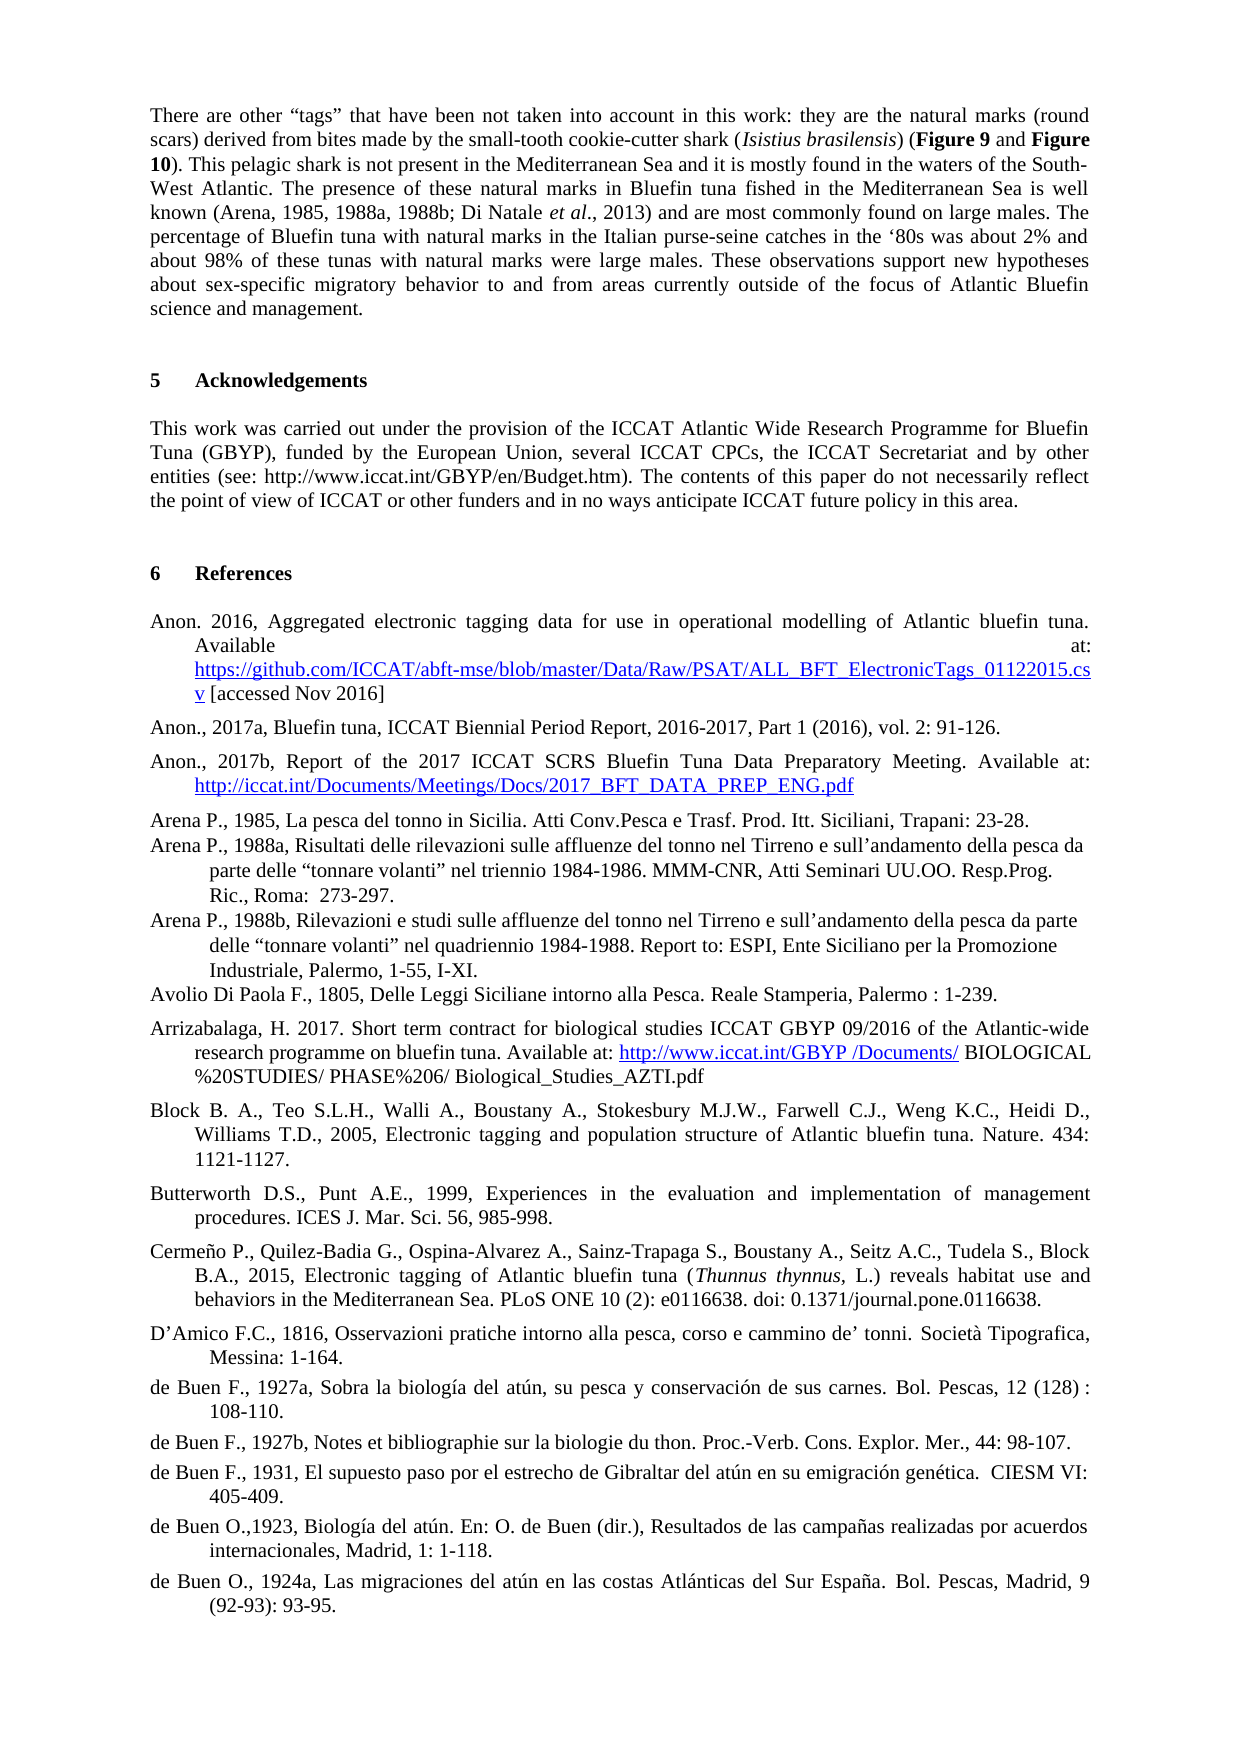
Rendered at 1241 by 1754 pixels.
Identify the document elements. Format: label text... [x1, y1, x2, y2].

list de Buen F., 1927b, Notes et bibliographie sur la biologie du thon. Proc.-Verb. Cons. Explor. Mer., 44: 98-107. [150, 1429, 1090, 1454]
text Anon. 2016, Aggregated electronic tagging data for use in operational modelling of Atlantic bluefin tuna. Available at: https://github.com/ICCAT/abft-mse/blob/master/Data/Raw/PSAT/ALL_BFT_ElectronicTags_01122015.csv [accessed Nov 2016] [150, 609, 1091, 705]
list de Buen O.,1923, Biología del atún. En: O. de Buen (dir.), Resultados de las campañas realizadas por acuerdos internacionales, Madrid, 1: 1-118. [150, 1514, 1090, 1562]
text Arena P., 1988a, Risultati delle rilevazioni sulle affluenze del tonno nel Tirreno e sull’andamento della pesca da parte delle “tonnare volanti” nel triennio 1984-1986. MMM-CNR, Atti Seminari UU.OO. Resp.Prog. Ric., Roma: 273-297. [150, 832, 1090, 907]
list de Buen F., 1927a, Sobra la biología del atún, su pesca y conservación de sus carnes. Bol. Pescas, 12 (128) : 108-110. [150, 1375, 1090, 1423]
text Avolio Di Paola F., 1805, Delle Leggi Siciliane intorno alla Pesca. Reale Stamperia, Palermo : 1-239. [150, 982, 1091, 1006]
text Arrizabalaga, H. 2017. Short term contract for biological studies ICCAT GBYP 09/2016 of the Atlantic-wide research programme on bluefin tuna. Available at: http://www.iccat.int/GBYP /Documents/ BIOLOGICAL%20STUDIES/ PHASE%206/ Biological_Studies_AZTI.pdf [150, 1016, 1091, 1088]
list de Buen O., 1924a, Las migraciones del atún en las costas Atlánticas del Sur España. Bol. Pescas, Madrid, 9 (92-93): 93-95. [150, 1569, 1090, 1617]
list de Buen F., 1931, El supuesto paso por el estrecho de Gibraltar del atún en su emigración genética. CIESM VI: 405-409. [150, 1460, 1090, 1508]
text Block B. A., Teo S.L.H., Walli A., Boustany A., Stokesbury M.J.W., Farwell C.J., Weng K.C., Heidi D., Williams T.D., 2005, Electronic tagging and population structure of Atlantic bluefin tuna. Nature. 434: 1121-1127. [150, 1098, 1091, 1171]
text Arena P., 1985, La pesca del tonno in Sicilia. Atti Conv.Pesca e Trasf. Prod. Itt. Siciliani, Trapani: 23-28. [150, 807, 1090, 832]
text There are other “tags” that have been not taken into account in this work: they are the natural marks (round scars) derived from bites made by the small-tooth cookie-cutter shark (Isistius brasilensis) (Figure 9 and Figure 10). This pelagic shark is not present in the Mediterranean Sea and it is mostly found in the waters of the South-West Atlantic. The presence of these natural marks in Bluefin tuna fished in the Mediterranean Sea is well known (Arena, 1985, 1988a, 1988b; Di Natale et al., 2013) and are most commonly found on large males. The percentage of Bluefin tuna with natural marks in the Italian purse-seine catches in the ‘80s was about 2% and about 98% of these tunas with natural marks were large males. These observations support new hypotheses about sex-specific migratory behavior to and from areas currently outside of the focus of Atlantic Bluefin science and management. [150, 103, 1090, 320]
list D’Amico F.C., 1816, Osservazioni pratiche intorno alla pesca, corso e cammino de’ tonni. Società Tipografica, Messina: 1-164. [150, 1321, 1090, 1369]
text Butterworth D.S., Punt A.E., 1999, Experiences in the evaluation and implementation of management procedures. ICES J. Mar. Sci. 56, 985-998. [150, 1181, 1091, 1229]
text Arena P., 1988b, Rilevazioni e studi sulle affluenze del tonno nel Tirreno e sull’andamento della pesca da parte delle “tonnare volanti” nel quadriennio 1984-1988. Report to: ESPI, Ente Siciliano per la Promozione Industriale, Palermo, 1-55, I-XI. [150, 907, 1090, 982]
text Anon., 2017b, Report of the 2017 ICCAT SCRS Bluefin Tuna Data Preparatory Meeting. Available at: http://iccat.int/Documents/Meetings/Docs/2017_BFT_DATA_PREP_ENG.pdf [150, 749, 1091, 797]
subtitle Acknowledgements [150, 368, 1090, 392]
text This work was carried out under the provision of the ICCAT Atlantic Wide Research Programme for Bluefin Tuna (GBYP), funded by the European Union, several ICCAT CPCs, the ICCAT Secretariat and by other entities (see: http://www.iccat.int/GBYP/en/Budget.htm). The contents of this paper do not necessarily reflect the point of view of ICCAT or other funders and in no ways anticipate ICCAT future policy in this area. [150, 416, 1090, 512]
subtitle References [150, 561, 1090, 584]
text Cermeño P., Quilez-Badia G., Ospina-Alvarez A., Sainz-Trapaga S., Boustany A., Seitz A.C., Tudela S., Block B.A., 2015, Electronic tagging of Atlantic bluefin tuna (Thunnus thynnus, L.) reveals habitat use and behaviors in the Mediterranean Sea. PLoS ONE 10 (2): e0116638. doi: 0.1371/journal.pone.0116638. [150, 1239, 1091, 1311]
text Anon., 2017a, Bluefin tuna, ICCAT Biennial Period Report, 2016-2017, Part 1 (2016), vol. 2: 91-126. [150, 715, 1091, 739]
